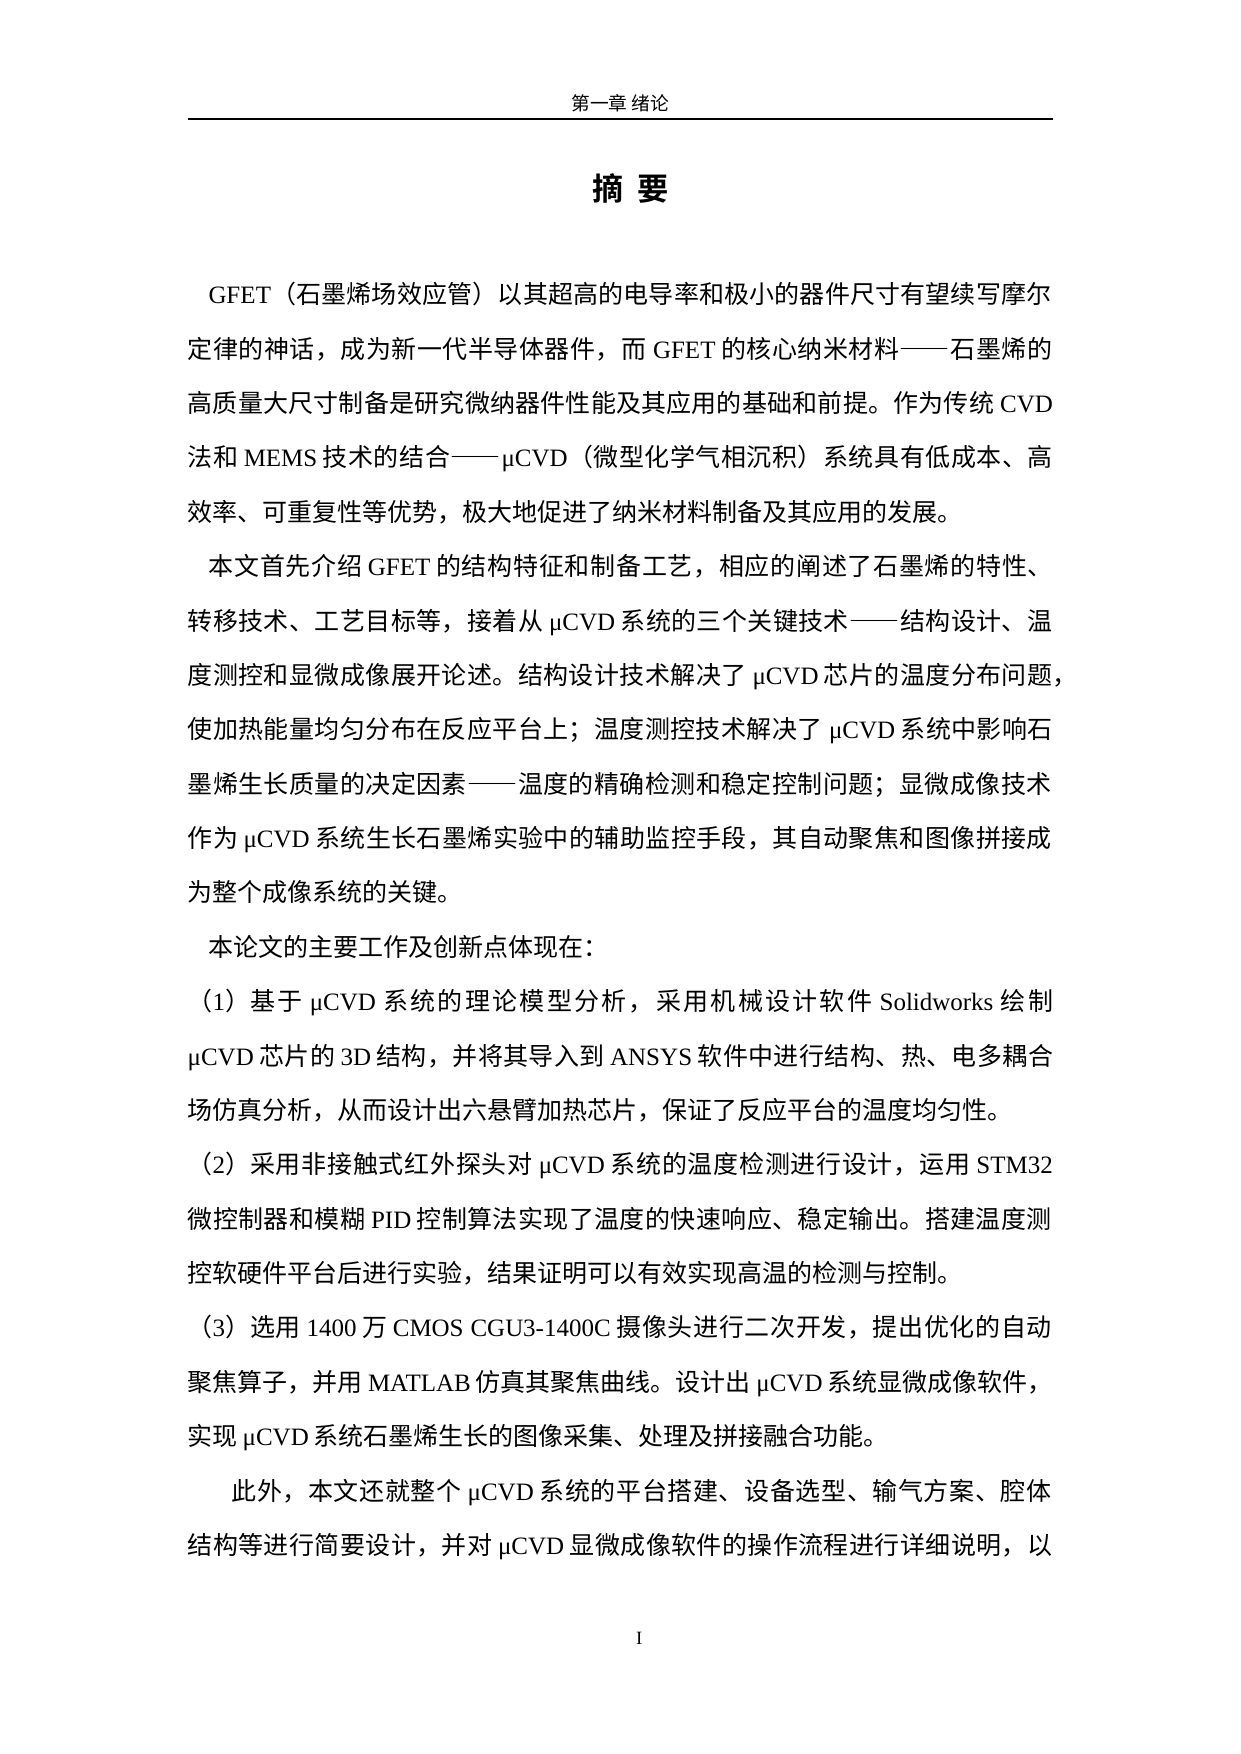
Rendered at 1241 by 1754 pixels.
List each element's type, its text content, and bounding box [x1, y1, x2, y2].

list 采用非接触式红外探头对μCVD系统的温度检测进行设计，运用STM32微控制器和模糊PID控制算法实现了温度的快速响应、稳定输出。搭建温度测控软硬件平台后进行实验，结果证明可以有效实现高温的检测与控制。 [187, 1145, 1053, 1290]
text 本文首先介绍GFET的结构特征和制备工艺，相应的阐述了石墨烯的特性、转移技术、工艺目标等，接着从μCVD系统的三个关键技术——结构设计、温度测控和显微成像展开论述。结构设计技术解决了μCVD芯片的温度分布问题，使加热能量均匀分布在反应平台上；温度测控技术解决了μCVD系统中影响石墨烯生长质量的决定因素——温度的精确检测和稳定控制问题；显微成像技术作为μCVD系统生长石墨烯实验中的辅助监控手段，其自动聚焦和图像拼接成为整个成像系统的关键。 [187, 547, 1053, 909]
text 摘 要 [187, 164, 1053, 209]
text GFET（石墨烯场效应管）以其超高的电导率和极小的器件尺寸有望续写摩尔定律的神话，成为新一代半导体器件，而GFET的核心纳米材料——石墨烯的高质量大尺寸制备是研究微纳器件性能及其应用的基础和前提。作为传统CVD法和MEMS技术的结合——μCVD（微型化学气相沉积）系统具有低成本、高效率、可重复性等优势，极大地促进了纳米材料制备及其应用的发展。 [187, 275, 1053, 528]
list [187, 1471, 1053, 1562]
list 选用1400万CMOS CGU3-1400C摄像头进行二次开发，提出优化的自动聚焦算子，并用MATLAB仿真其聚焦曲线。设计出μCVD系统显微成像软件，实现μCVD系统石墨烯生长的图像采集、处理及拼接融合功能。 [187, 1308, 1053, 1453]
list 基于μCVD系统的理论模型分析，采用机械设计软件Solidworks绘制μCVD芯片的3D结构，并将其导入到ANSYS软件中进行结构、热、电多耦合场仿真分析，从而设计出六悬臂加热芯片，保证了反应平台的温度均匀性。 [187, 982, 1053, 1127]
text 本论文的主要工作及创新点体现在： [187, 927, 1053, 963]
